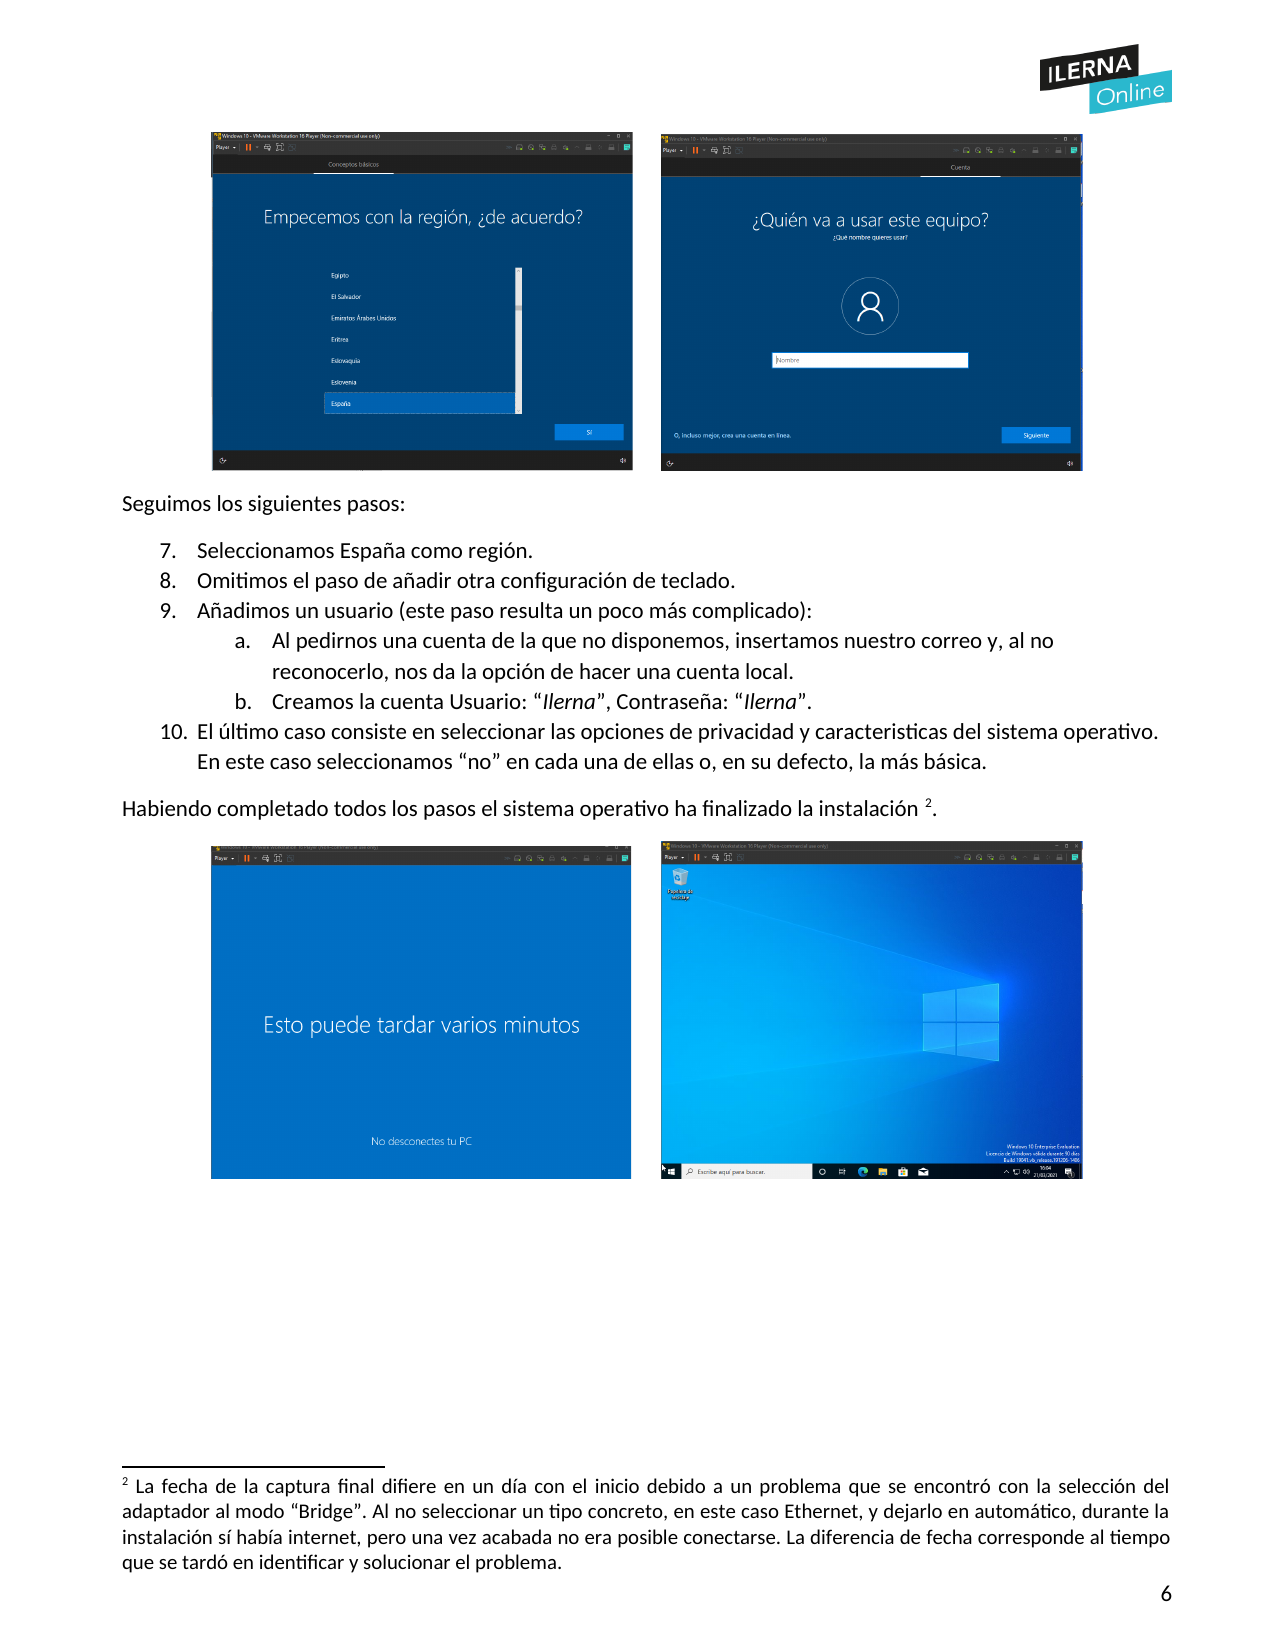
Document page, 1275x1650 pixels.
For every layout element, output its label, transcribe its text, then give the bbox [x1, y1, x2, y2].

list Añadimos un usuario (este paso resulta un poco más complicado): [159, 596, 1172, 624]
text Habiendo completado todos los pasos el sistema operativo ha finalizado la instalación . [122, 794, 1172, 822]
list El último caso consiste en seleccionar las opciones de privacidad y caracteristicas del sistema operativo. En este caso seleccionamos “no” en cada una de ellas o, en su defecto, la más básica. [159, 717, 1172, 776]
picture [211, 846, 632, 1179]
list Creamos la cuenta Usuario: “Ilerna”, Contraseña: “Ilerna”. [234, 687, 1172, 715]
list Omitimos el paso de añadir otra configuración de teclado. [159, 566, 1172, 594]
picture [1040, 44, 1172, 114]
picture [211, 132, 633, 471]
picture [661, 841, 1083, 1179]
list Al pedirnos una cuenta de la que no disponemos, insertamos nuestro correo y, al no reconocerlo, nos da la opción de hacer una cuenta local. [234, 627, 1172, 685]
picture [661, 134, 1083, 471]
list Seleccionamos España como región. [159, 536, 1172, 564]
text Seguimos los siguientes pasos: [122, 489, 1172, 517]
